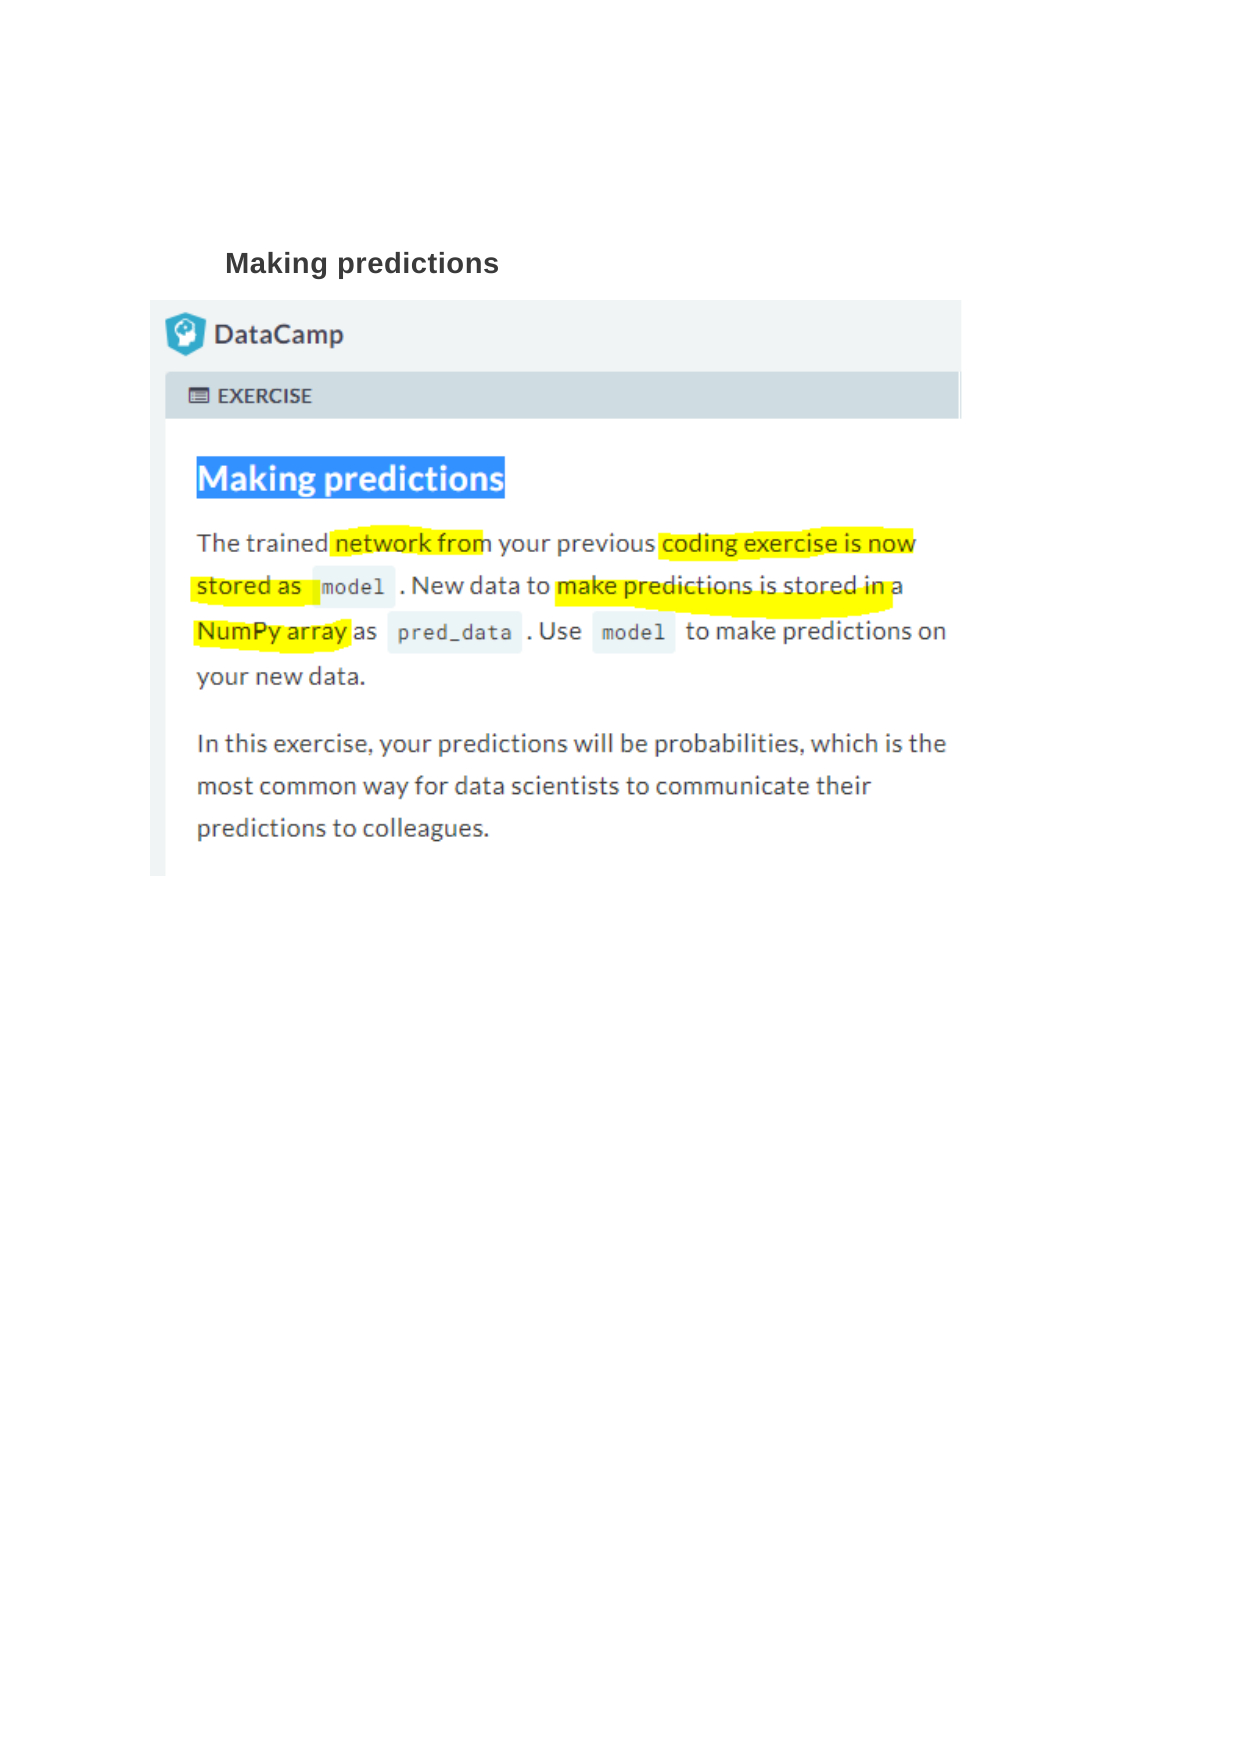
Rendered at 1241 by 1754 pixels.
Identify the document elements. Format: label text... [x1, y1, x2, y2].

subtitle Making predictions [150, 246, 1090, 280]
picture [150, 300, 962, 876]
